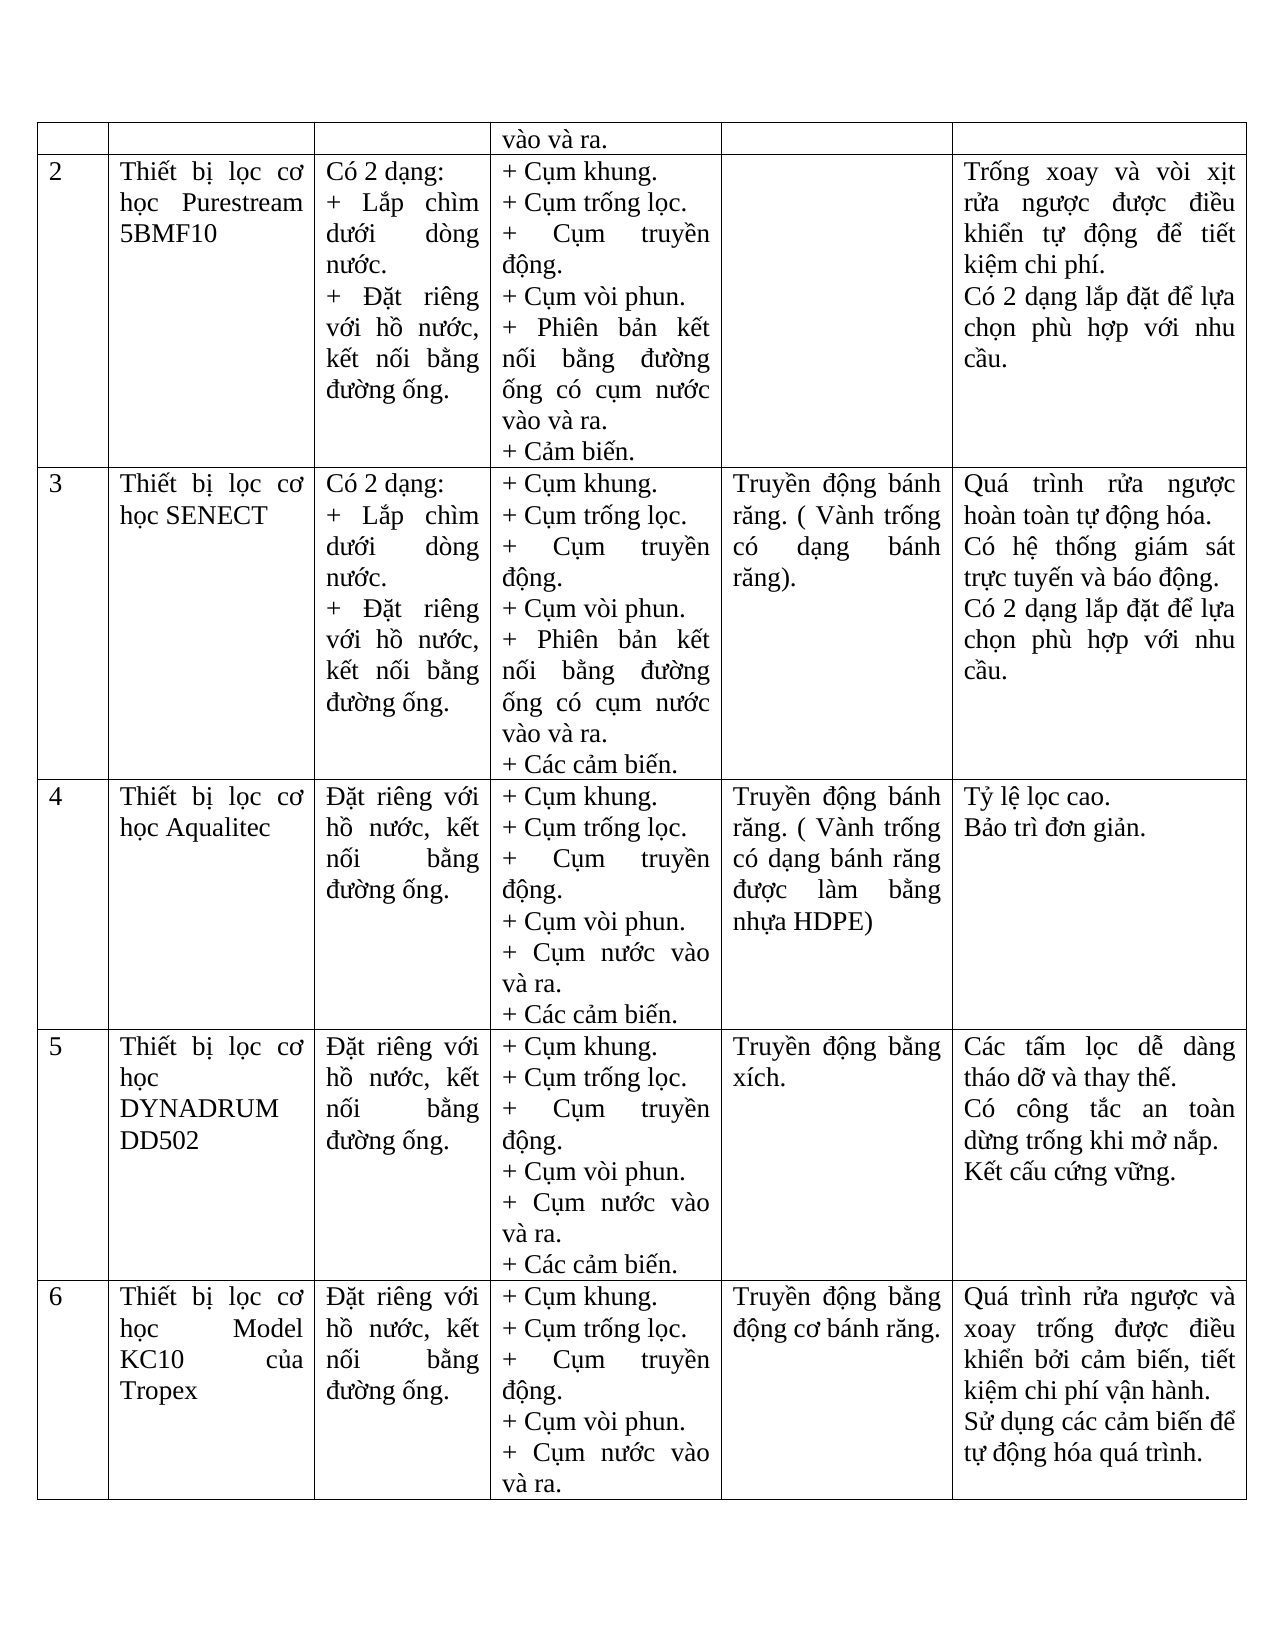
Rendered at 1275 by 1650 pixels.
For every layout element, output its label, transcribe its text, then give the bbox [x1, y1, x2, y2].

table_cell Thiết bị lọc cơ học SENECT [109, 468, 314, 779]
table_cell Có 2 dạng: + Lắp chìm dưới dòng nước. + Đặt riêng với hồ nước, kết nối bằng đường ống. [315, 155, 490, 467]
table_cell + Cụm khung. + Cụm trống lọc. + Cụm truyền động. + Cụm vòi phun. + Phiên bản kết nối bằng đường ống có cụm nước vào và ra. + Các cảm biến. [491, 468, 721, 779]
table_cell 5 [38, 1030, 108, 1279]
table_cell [953, 123, 1246, 154]
table_cell + Cụm khung. + Cụm trống lọc. + Cụm truyền động. + Cụm vòi phun. + Phiên bản kết nối bằng đường ống có cụm nước vào và ra. + Cảm biến. [491, 155, 721, 467]
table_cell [315, 1281, 490, 1498]
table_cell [722, 1281, 952, 1498]
table_cell 4 [38, 780, 108, 1029]
table_cell + Cụm khung. + Cụm trống lọc. + Cụm truyền động. + Cụm vòi phun. + Cụm nước vào và ra. + Các cảm biến. [491, 780, 721, 1029]
table_cell Thiết bị lọc cơ học Purestream 5BMF10 [109, 155, 314, 467]
table_cell Tỷ lệ lọc cao. Bảo trì đơn giản. [953, 780, 1246, 1029]
table_cell Truyền động bánh răng. ( Vành trống có dạng bánh răng được làm bằng nhựa HDPE) [722, 780, 952, 1029]
table_cell Đặt riêng với hồ nước, kết nối bằng đường ống. [315, 780, 490, 1029]
table_cell + Cụm khung. + Cụm trống lọc. + Cụm truyền động. + Cụm vòi phun. + Cụm nước vào và ra. + Các cảm biến. [491, 1030, 721, 1279]
table_cell Thiết bị lọc cơ học Aqualitec [109, 780, 314, 1029]
table_cell 3 [38, 468, 108, 779]
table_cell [491, 123, 721, 154]
table_cell [722, 155, 952, 467]
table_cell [109, 123, 314, 154]
table_cell Có 2 dạng: + Lắp chìm dưới dòng nước. + Đặt riêng với hồ nước, kết nối bằng đường ống. [315, 468, 490, 779]
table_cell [953, 1281, 1246, 1498]
table_cell Truyền động bánh răng. ( Vành trống có dạng bánh răng). [722, 468, 952, 779]
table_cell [315, 123, 490, 154]
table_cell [722, 123, 952, 154]
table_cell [109, 1281, 314, 1498]
table_cell Đặt riêng với hồ nước, kết nối bằng đường ống. [315, 1030, 490, 1279]
table_cell Quá trình rửa ngược hoàn toàn tự động hóa. Có hệ thống giám sát trực tuyến và báo động. Có 2 dạng lắp đặt để lựa chọn phù hợp với nhu cầu. [953, 468, 1246, 779]
table_cell 1 [38, 123, 108, 154]
table_cell Trống xoay và vòi xịt rửa ngược được điều khiển tự động để tiết kiệm chi phí. Có 2 dạng lắp đặt để lựa chọn phù hợp với nhu cầu. [953, 155, 1246, 467]
table_cell Thiết bị lọc cơ học DYNADRUM DD502 [109, 1030, 314, 1279]
table_cell Truyền động bằng xích. [722, 1030, 952, 1279]
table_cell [491, 1281, 721, 1498]
table_cell 6 [38, 1281, 108, 1498]
table_cell 2 [38, 155, 108, 467]
table_cell Các tấm lọc dễ dàng tháo dỡ và thay thế. Có công tắc an toàn dừng trống khi mở nắp. Kết cấu cứng vững. [953, 1030, 1246, 1279]
